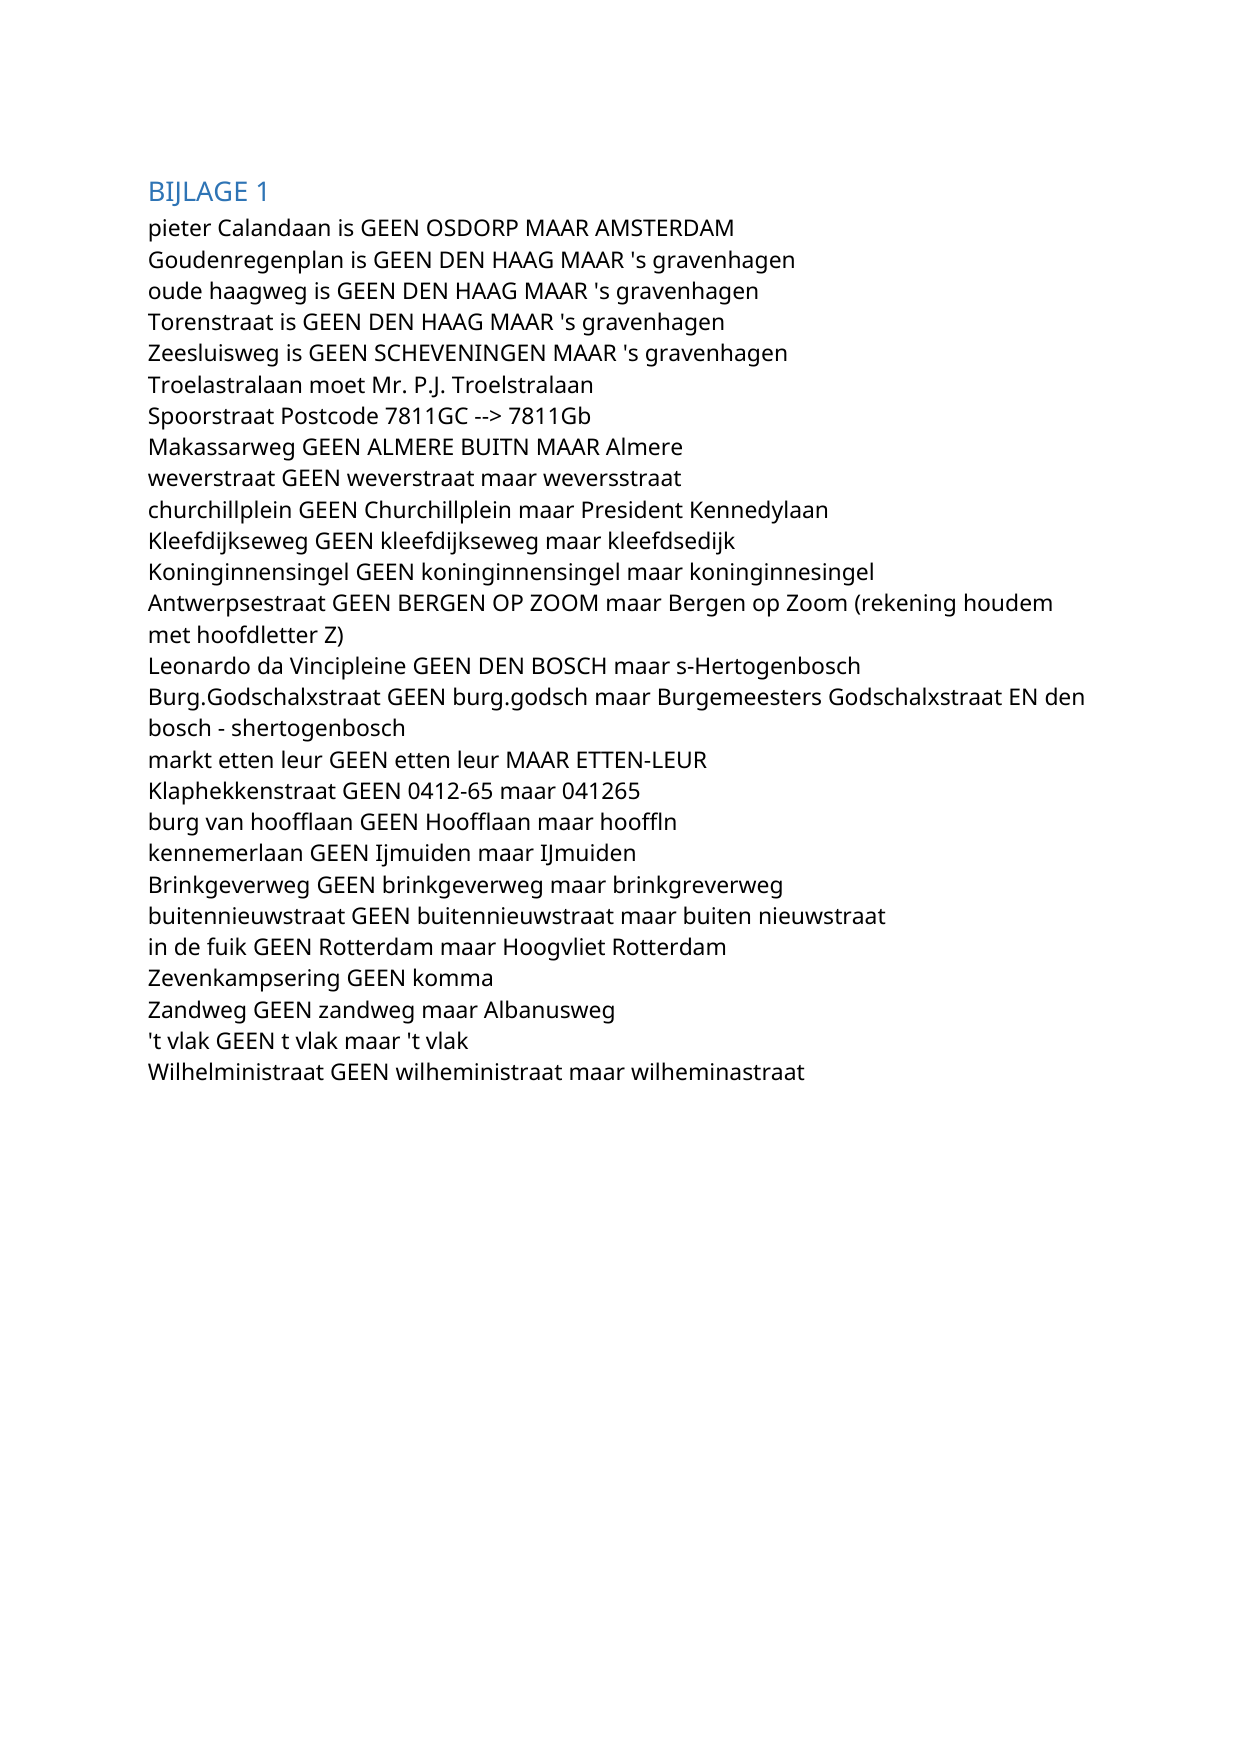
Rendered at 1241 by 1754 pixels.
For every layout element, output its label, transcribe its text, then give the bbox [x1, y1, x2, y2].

text weverstraat GEEN weverstraat maar weversstraat [148, 462, 1093, 494]
text Goudenregenplan is GEEN DEN HAAG MAAR 's gravenhagen [148, 244, 1093, 275]
text Antwerpsestraat GEEN BERGEN OP ZOOM maar Bergen op Zoom (rekening houdem met hoofdletter Z) [148, 587, 1093, 650]
text Leonardo da Vincipleine GEEN DEN BOSCH maar s-Hertogenbosch [148, 650, 1093, 681]
text burg van hoofflaan GEEN Hoofflaan maar hooffln [148, 806, 1093, 837]
text Troelastralaan moet Mr. P.J. Troelstralaan [148, 369, 1093, 400]
text Kleefdijkseweg GEEN kleefdijkseweg maar kleefdsedijk [148, 525, 1093, 556]
text Spoorstraat Postcode 7811GC --> 7811Gb [148, 400, 1093, 431]
text Zeesluisweg is GEEN SCHEVENINGEN MAAR 's gravenhagen [148, 337, 1093, 369]
text Zevenkampsering GEEN komma [148, 962, 1093, 994]
text Koninginnensingel GEEN koninginnensingel maar koninginnesingel [148, 556, 1093, 587]
subtitle BIJLAGE 1 [148, 173, 1093, 209]
text Wilhelministraat GEEN wilheministraat maar wilheminastraat [148, 1056, 1093, 1087]
text markt etten leur GEEN etten leur MAAR ETTEN-LEUR [148, 744, 1093, 775]
text Torenstraat is GEEN DEN HAAG MAAR 's gravenhagen [148, 306, 1093, 337]
text oude haagweg is GEEN DEN HAAG MAAR 's gravenhagen [148, 275, 1093, 306]
text Brinkgeverweg GEEN brinkgeverweg maar brinkgreverweg [148, 869, 1093, 900]
text Burg.Godschalxstraat GEEN burg.godsch maar Burgemeesters Godschalxstraat EN den bosch - shertogenbosch [148, 681, 1093, 744]
text Klaphekkenstraat GEEN 0412-65 maar 041265 [148, 775, 1093, 806]
text buitennieuwstraat GEEN buitennieuwstraat maar buiten nieuwstraat [148, 900, 1093, 931]
text Zandweg GEEN zandweg maar Albanusweg [148, 994, 1093, 1025]
text churchillplein GEEN Churchillplein maar President Kennedylaan [148, 494, 1093, 525]
text pieter Calandaan is GEEN OSDORP MAAR AMSTERDAM [148, 212, 1093, 244]
text kennemerlaan GEEN Ijmuiden maar IJmuiden [148, 837, 1093, 869]
text Makassarweg GEEN ALMERE BUITN MAAR Almere [148, 431, 1093, 462]
text in de fuik GEEN Rotterdam maar Hoogvliet Rotterdam [148, 931, 1093, 962]
text 't vlak GEEN t vlak maar 't vlak [148, 1025, 1093, 1056]
